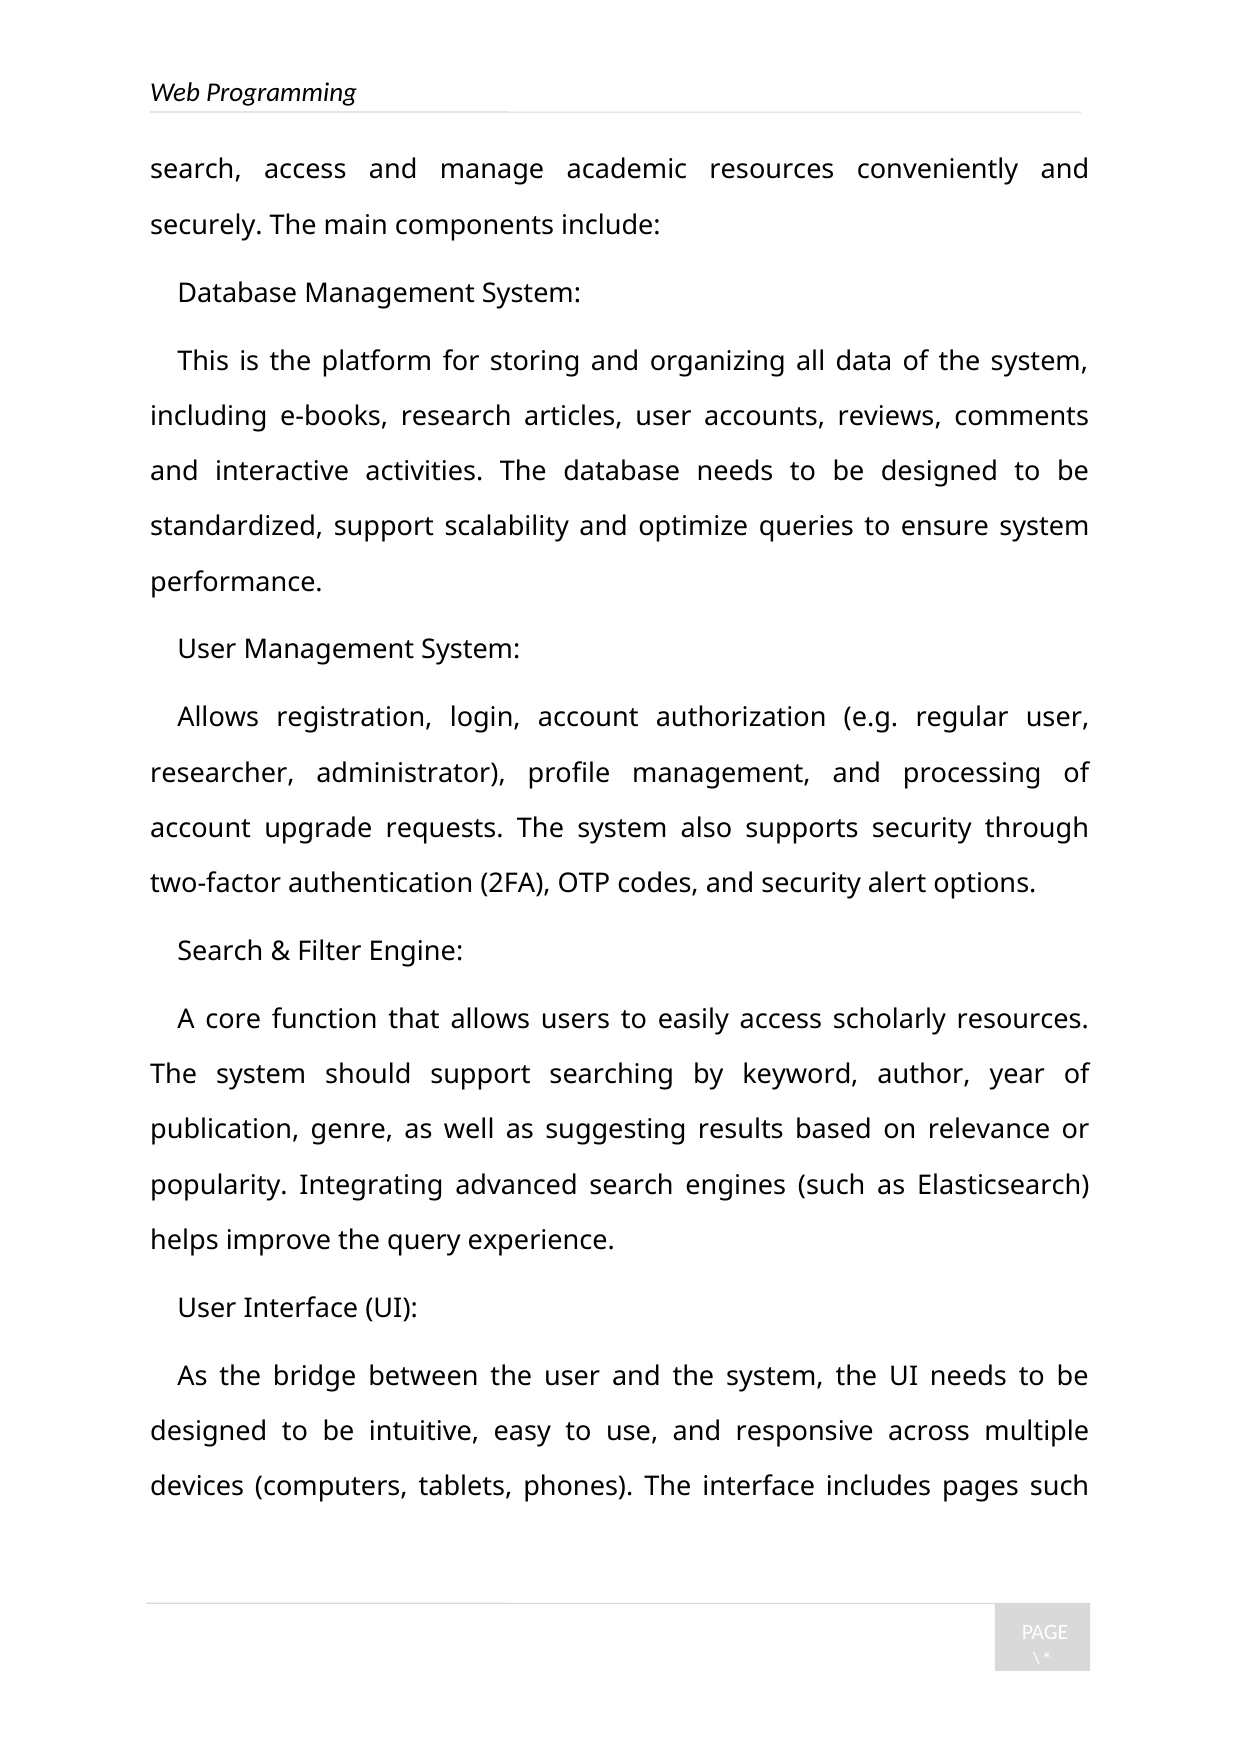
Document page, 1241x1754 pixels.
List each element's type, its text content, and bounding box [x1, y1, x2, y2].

text This is the platform for storing and organizing all data of the system, including e-books, research articles, user accounts, reviews, comments and interactive activities. The database needs to be designed to be standardized, support scalability and optimize queries to ensure system performance. [150, 341, 1090, 599]
text User Interface (UI): [150, 1288, 1090, 1325]
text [150, 150, 1090, 242]
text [150, 1356, 1090, 1504]
text A core function that allows users to easily access scholarly resources. The system should support searching by keyword, author, year of publication, genre, as well as suggesting results based on relevance or popularity. Integrating advanced search engines (such as Elasticsearch) helps improve the query experience. [150, 999, 1090, 1257]
text Allows registration, login, account authorization (e.g. regular user, researcher, administrator), profile management, and processing of account upgrade requests. The system also supports security through two-factor authentication (2FA), OTP codes, and security alert options. [150, 698, 1090, 901]
text Search & Filter Engine: [150, 932, 1090, 968]
text Database Management System: [150, 273, 1090, 310]
text User Management System: [150, 630, 1090, 667]
